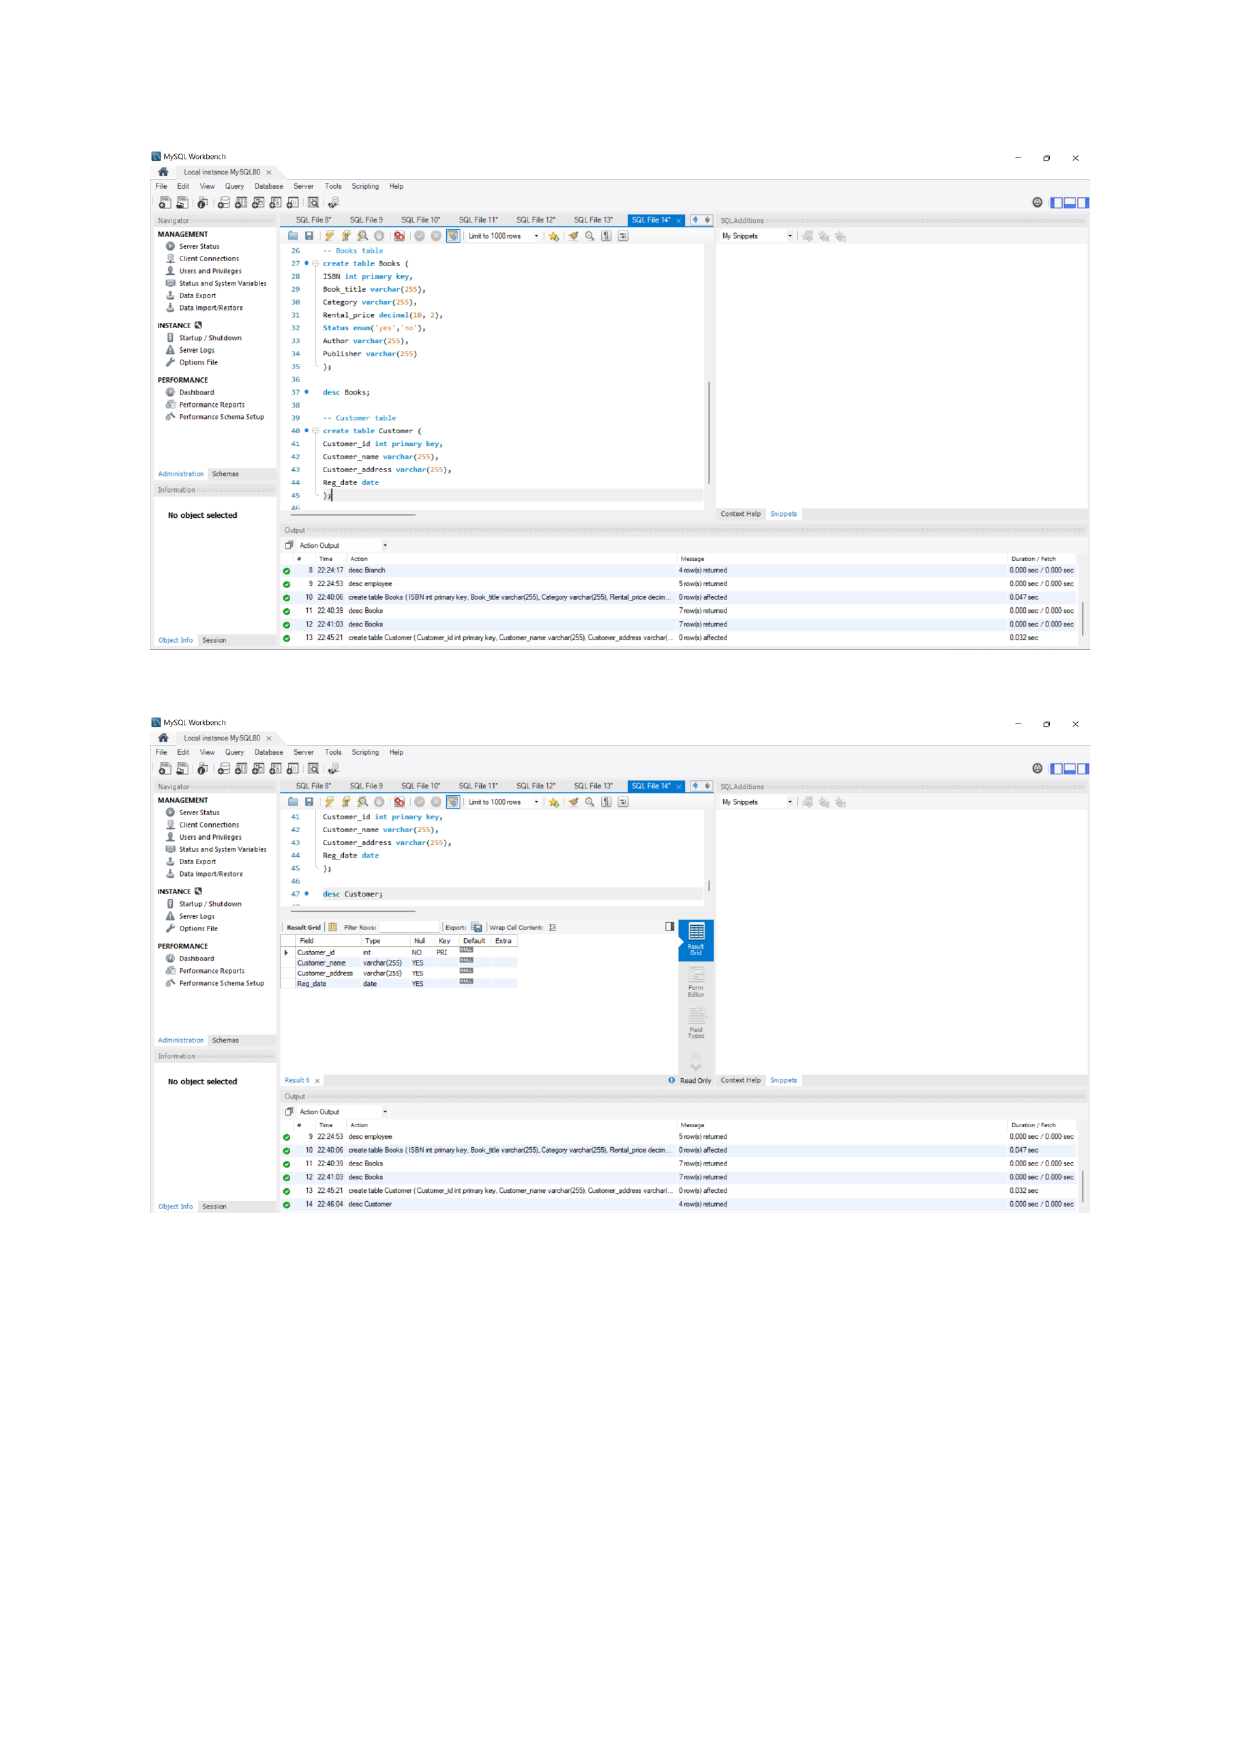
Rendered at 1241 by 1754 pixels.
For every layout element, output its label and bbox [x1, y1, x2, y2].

picture [150, 715, 1091, 1213]
picture [150, 150, 1091, 650]
